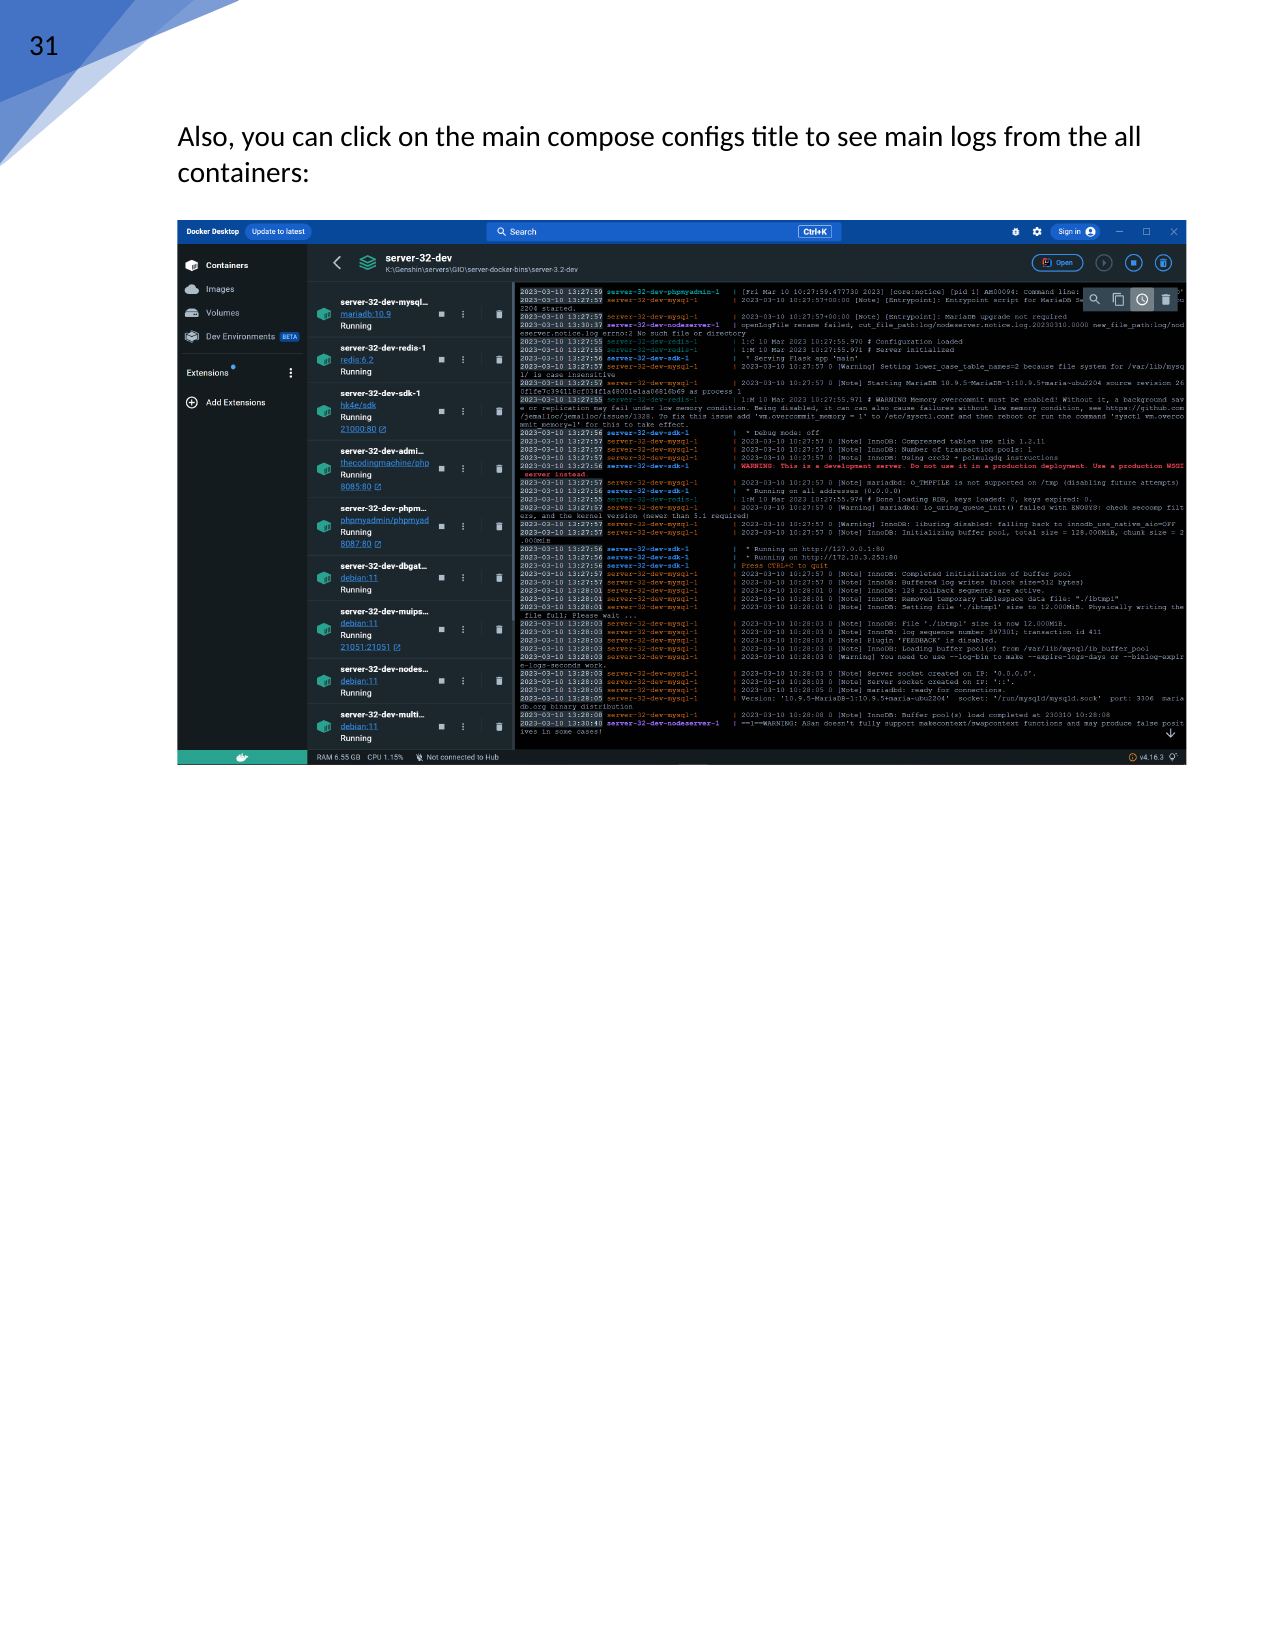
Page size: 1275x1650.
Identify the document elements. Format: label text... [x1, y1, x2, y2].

picture [0, 0, 241, 168]
text Also, you can click on the main compose configs title to see main logs from the all containers: [177, 118, 1186, 189]
picture [177, 220, 1187, 765]
